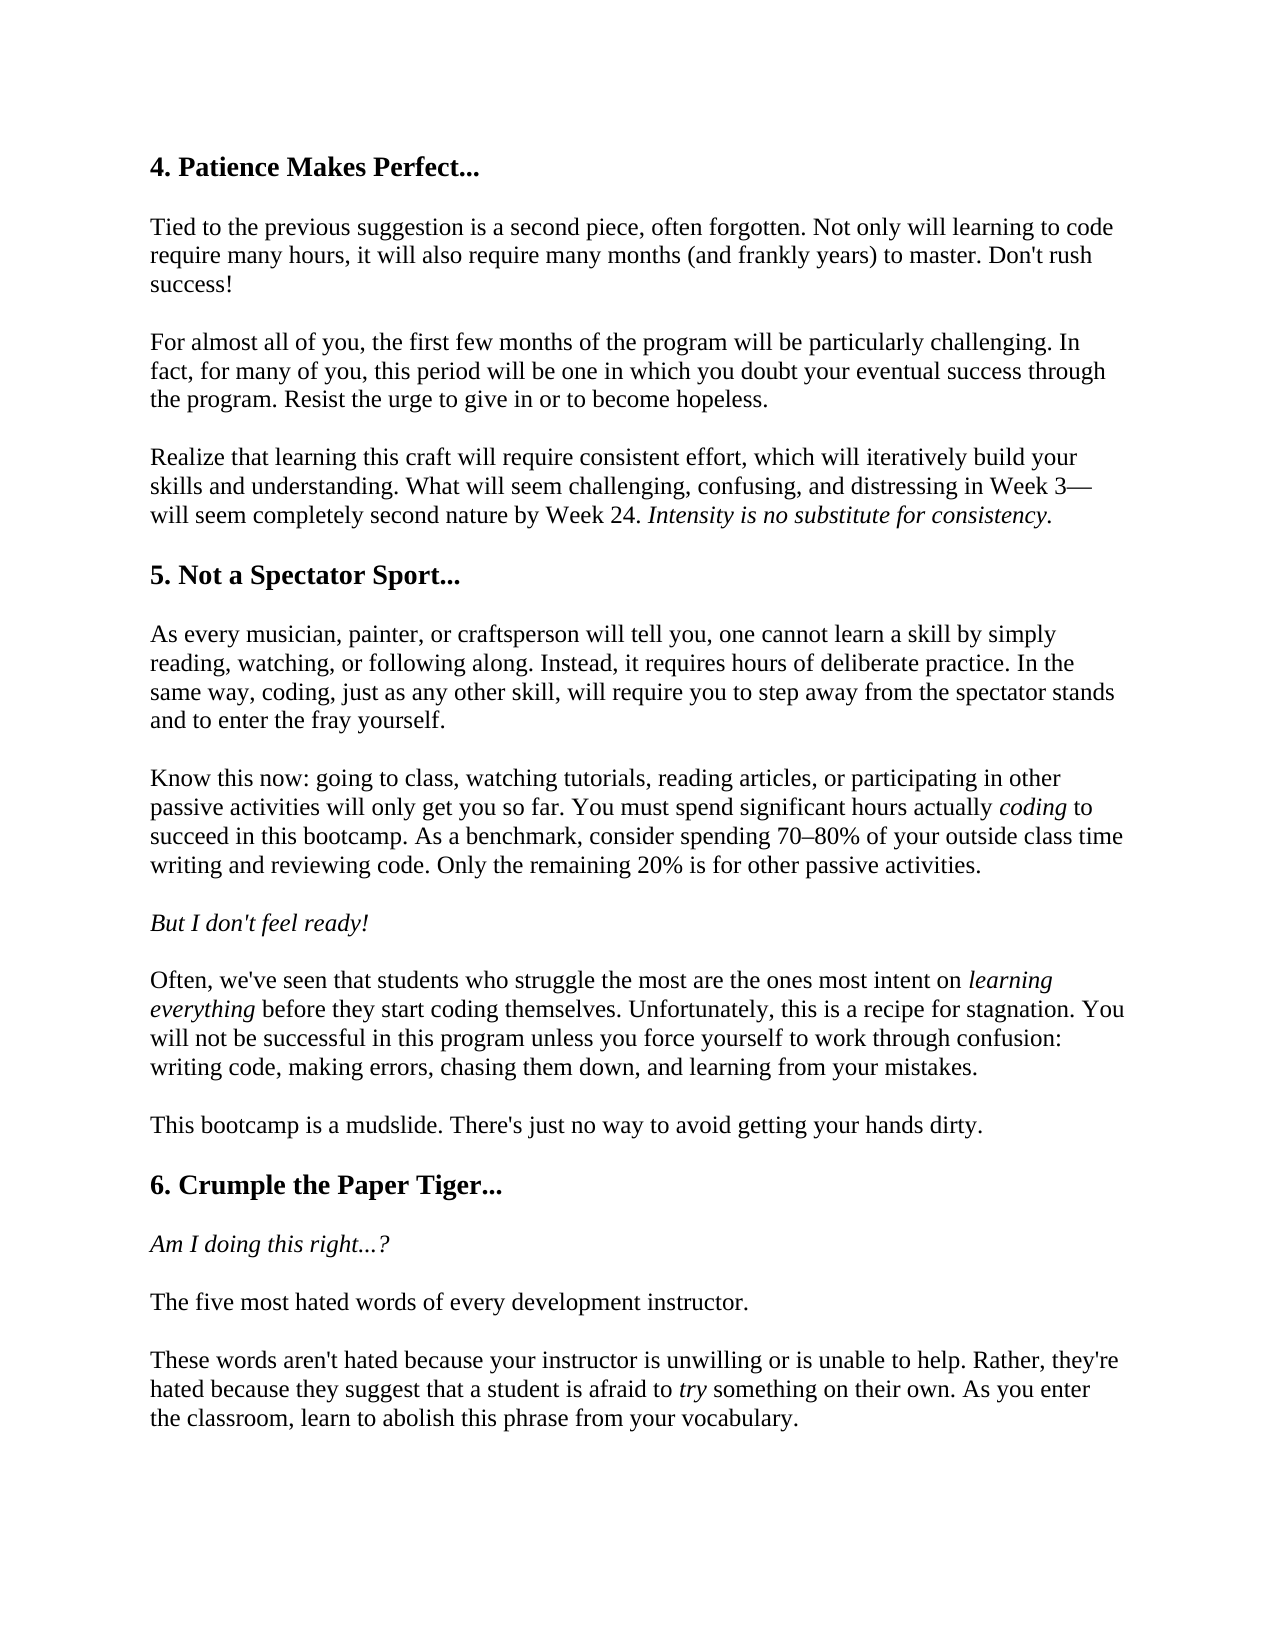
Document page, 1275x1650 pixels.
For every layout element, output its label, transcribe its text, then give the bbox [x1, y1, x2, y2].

text But I don't feel ready! [150, 908, 1125, 936]
text Realize that learning this craft will require consistent effort, which will iteratively build your skills and understanding. What will seem challenging, confusing, and distressing in Week 3—will seem completely second nature by Week 24. Intensity is no substitute for consistency. [150, 442, 1125, 529]
text This bootcamp is a mudslide. There's just no way to avoid getting your hands dirty. [150, 1110, 1125, 1138]
text The five most hated words of every development instructor. [150, 1287, 1125, 1316]
text For almost all of you, the first few months of the program will be particularly challenging. In fact, for many of you, this period will be one in which you doubt your eventual success through the program. Resist the urge to give in or to become hopeless. [150, 327, 1125, 413]
text 5. Not a Spectator Sport... [150, 558, 1125, 590]
text These words aren't hated because your instructor is unwilling or is unable to help. Rather, they're hated because they suggest that a student is afraid to try something on their own. As you enter the classroom, learn to abolish this phrase from your vocabulary. [150, 1345, 1125, 1431]
text Often, we've seen that students who struggle the most are the ones most intent on learning everything before they start coding themselves. Unfortunately, this is a recipe for stagnation. You will not be successful in this program unless you force yourself to work through confusion: writing code, making errors, chasing them down, and learning from your mistakes. [150, 966, 1125, 1081]
text 6. Crumple the Paper Tiger... [150, 1168, 1125, 1200]
text 4. Patience Makes Perfect... [150, 150, 1125, 182]
text As every musician, painter, or craftsperson will tell you, one cannot learn a skill by simply reading, watching, or following along. Instead, it requires hours of deliberate practice. In the same way, coding, just as any other skill, will require you to step away from the spectator stands and to enter the fray yourself. [150, 619, 1125, 734]
text Tied to the previous suggestion is a second piece, often forgotten. Not only will learning to code require many hours, it will also require many months (and frankly years) to master. Don't rush success! [150, 212, 1125, 298]
text Know this now: going to class, watching tutorials, reading articles, or participating in other passive activities will only get you so far. You must spend significant hours actually coding to succeed in this bootcamp. As a benchmark, consider spending 70–80% of your outside class time writing and reviewing code. Only the remaining 20% is for other passive activities. [150, 763, 1125, 878]
text Am I doing this right...? [150, 1229, 1125, 1258]
